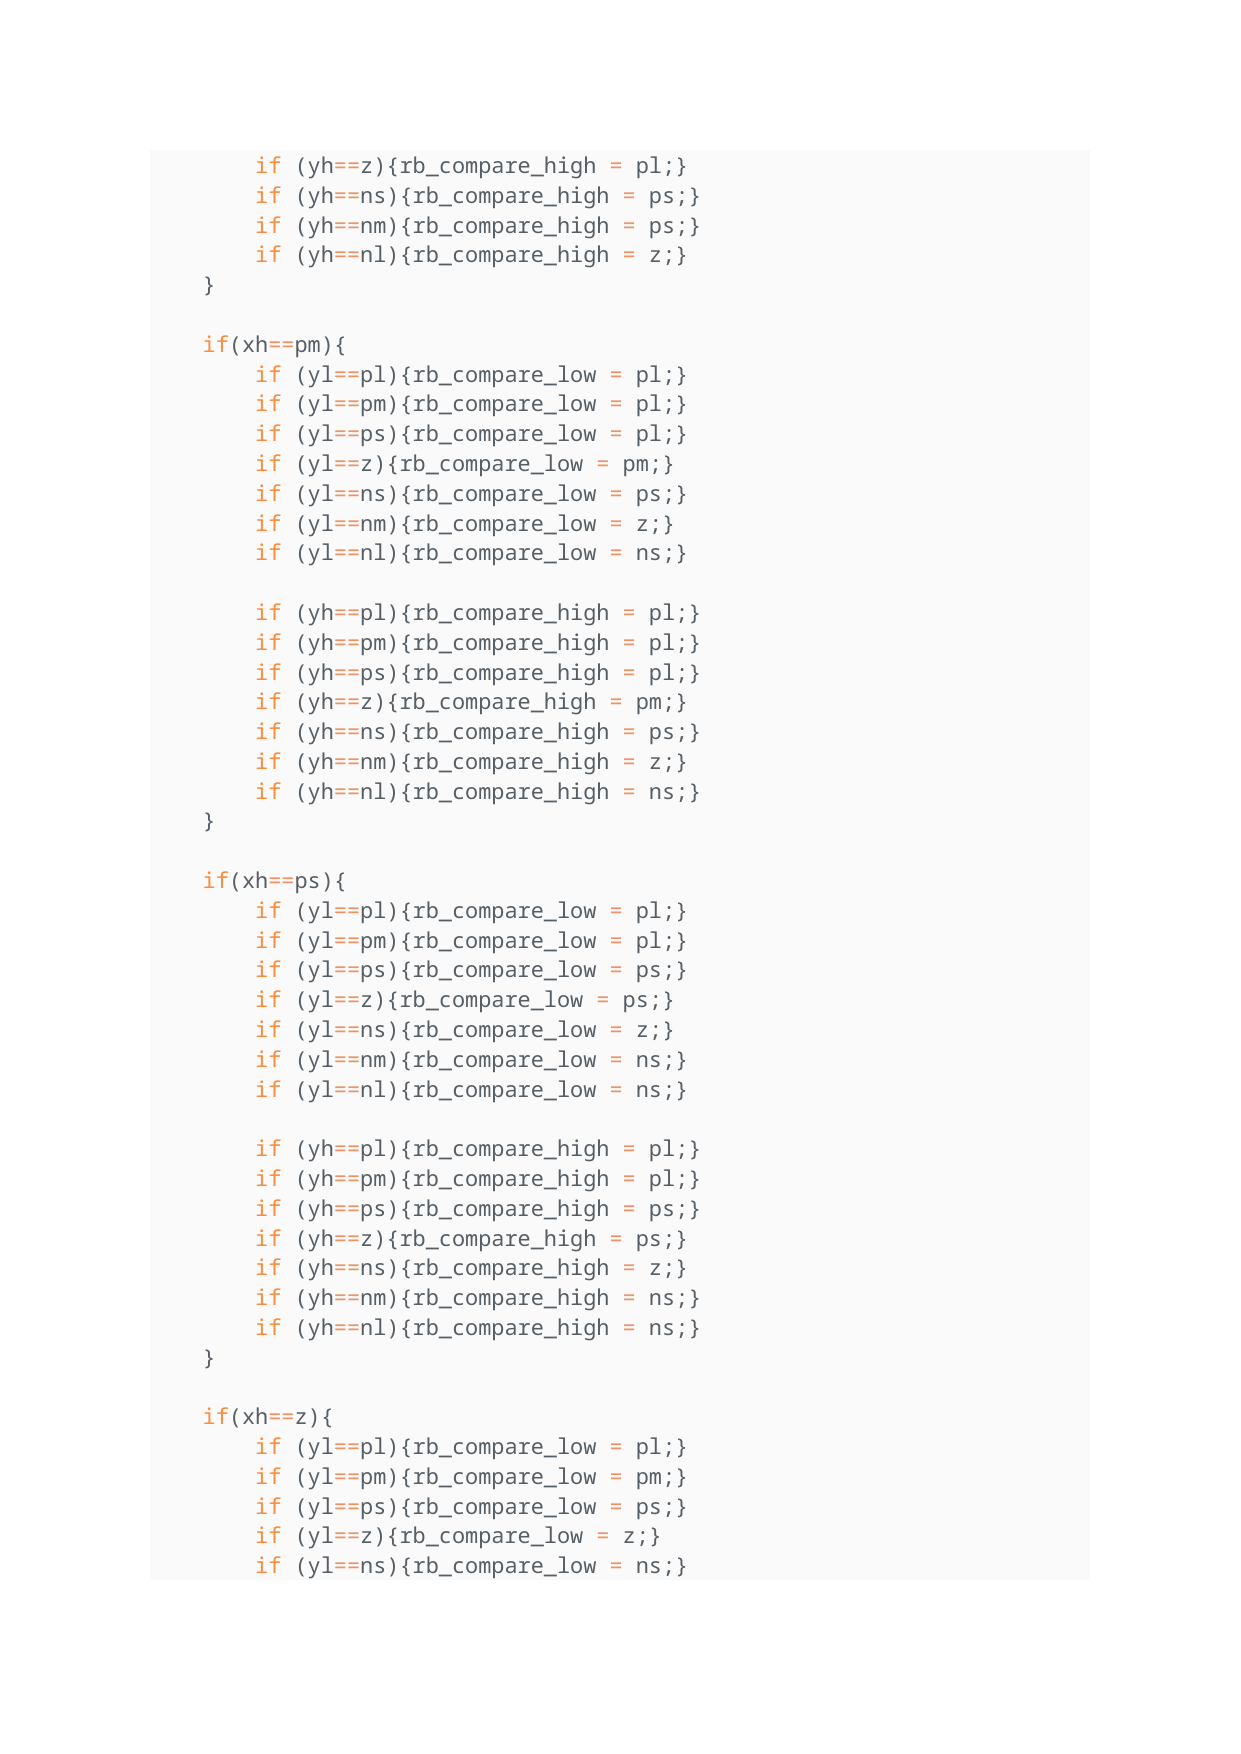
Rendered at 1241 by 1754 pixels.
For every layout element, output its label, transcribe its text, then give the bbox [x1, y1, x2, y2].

text if (yh==pl){rb_compare_high = pl;} [150, 597, 1090, 627]
text if (yl==ns){rb_compare_low = ns;} [150, 1550, 1090, 1580]
text if (yh==pm){rb_compare_high = pl;} [150, 1163, 1090, 1193]
text if (yl==nl){rb_compare_low = ns;} [150, 1073, 1090, 1103]
text if (yh==nl){rb_compare_high = ns;} [150, 776, 1090, 805]
text if (yh==z){rb_compare_high = pl;} [150, 150, 1090, 180]
text } [150, 805, 1090, 835]
text if (yh==nl){rb_compare_high = ns;} [150, 1312, 1090, 1342]
text if(xh==z){ [150, 1401, 1090, 1431]
text if (yh==ps){rb_compare_high = pl;} [150, 656, 1090, 686]
text if (yl==pl){rb_compare_low = pl;} [150, 1431, 1090, 1461]
text if (yl==nm){rb_compare_low = ns;} [150, 1044, 1090, 1073]
text if (yh==ns){rb_compare_high = z;} [150, 1252, 1090, 1282]
text } [150, 269, 1090, 299]
text if (yl==pl){rb_compare_low = pl;} [150, 358, 1090, 388]
text if (yl==pm){rb_compare_low = pl;} [150, 388, 1090, 418]
text if (yl==z){rb_compare_low = z;} [150, 1520, 1090, 1550]
text if (yl==ns){rb_compare_low = z;} [150, 1014, 1090, 1044]
text if (yl==ps){rb_compare_low = ps;} [150, 1491, 1090, 1520]
text if (yh==z){rb_compare_high = ps;} [150, 1222, 1090, 1252]
text if (yl==pm){rb_compare_low = pl;} [150, 924, 1090, 954]
text if (yl==pl){rb_compare_low = pl;} [150, 895, 1090, 924]
text if(xh==ps){ [150, 865, 1090, 895]
text if (yh==z){rb_compare_high = pm;} [150, 686, 1090, 716]
text if (yl==z){rb_compare_low = pm;} [150, 448, 1090, 478]
text } [150, 1342, 1090, 1371]
text if (yl==nl){rb_compare_low = ns;} [150, 537, 1090, 567]
text if (yl==pm){rb_compare_low = pm;} [150, 1461, 1090, 1491]
text if (yh==nm){rb_compare_high = z;} [150, 746, 1090, 776]
text if (yh==ns){rb_compare_high = ps;} [150, 716, 1090, 746]
text if (yh==pl){rb_compare_high = pl;} [150, 1133, 1090, 1163]
text if (yl==ns){rb_compare_low = ps;} [150, 478, 1090, 507]
text if (yh==nm){rb_compare_high = ps;} [150, 209, 1090, 239]
text if (yh==ps){rb_compare_high = ps;} [150, 1193, 1090, 1222]
text if (yl==nm){rb_compare_low = z;} [150, 507, 1090, 537]
text if (yh==nm){rb_compare_high = ns;} [150, 1282, 1090, 1312]
text if (yh==pm){rb_compare_high = pl;} [150, 627, 1090, 656]
text if (yh==nl){rb_compare_high = z;} [150, 239, 1090, 269]
text if (yh==ns){rb_compare_high = ps;} [150, 180, 1090, 209]
text if(xh==pm){ [150, 329, 1090, 358]
text if (yl==ps){rb_compare_low = pl;} [150, 418, 1090, 448]
text if (yl==z){rb_compare_low = ps;} [150, 984, 1090, 1014]
text if (yl==ps){rb_compare_low = ps;} [150, 954, 1090, 984]
